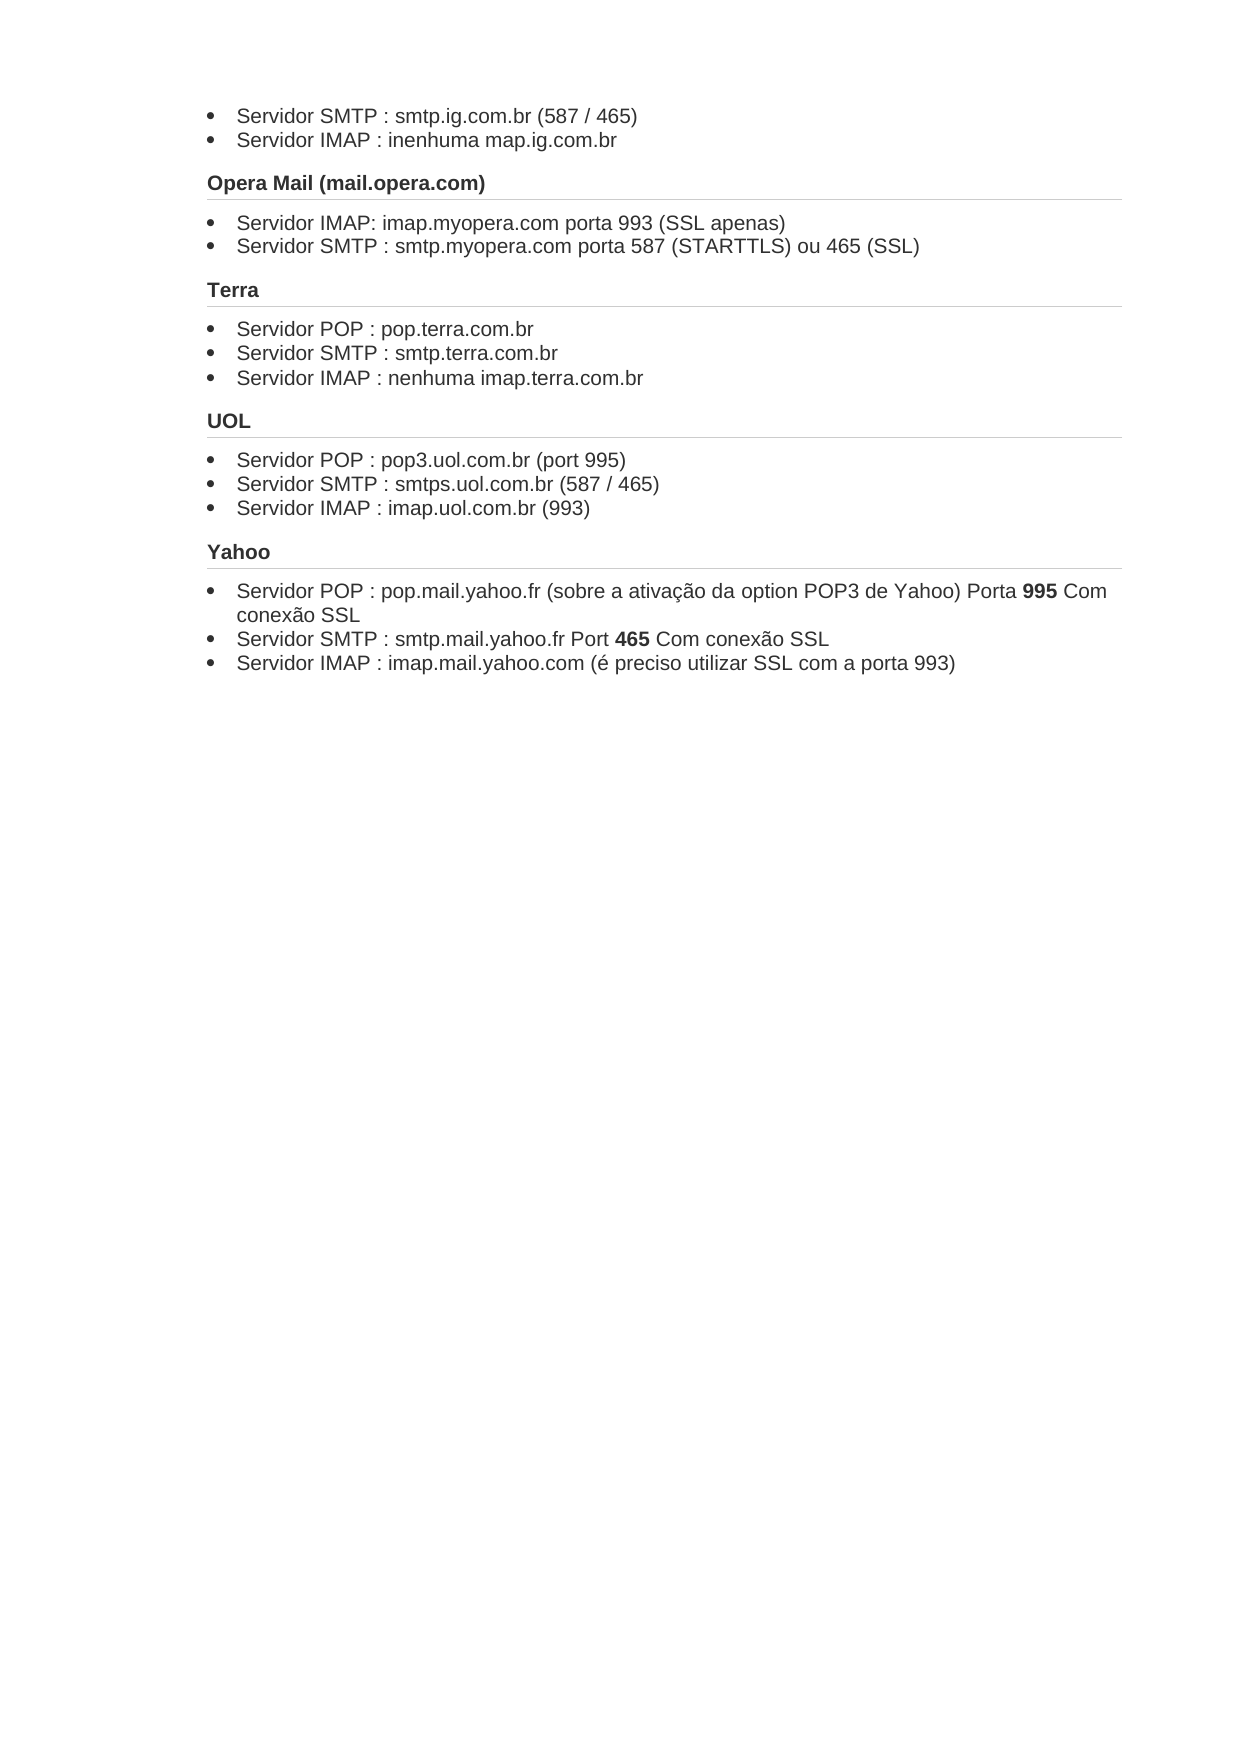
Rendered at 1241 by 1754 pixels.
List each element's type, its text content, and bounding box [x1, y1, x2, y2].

subtitle Terra [207, 278, 1122, 306]
list Servidor SMTP : smtp.mail.yahoo.fr Port 465 Com conexão SSL [207, 627, 1122, 651]
list Servidor SMTP : smtps.uol.com.br (587 / 465) [207, 472, 1122, 496]
list Servidor SMTP : smtp.myopera.com porta 587 (STARTTLS) ou 465 (SSL) [207, 234, 1122, 258]
list Servidor IMAP : imap.mail.yahoo.com (é preciso utilizar SSL com a porta 993) [207, 651, 1122, 675]
subtitle Yahoo [207, 540, 1122, 568]
list Servidor IMAP : nenhuma imap.terra.com.br [207, 365, 1122, 389]
list Servidor SMTP : smtp.ig.com.br (587 / 465) [207, 103, 1122, 127]
list Servidor POP : pop3.uol.com.br (port 995) [207, 448, 1122, 472]
list Servidor IMAP : inenhuma map.ig.com.br [207, 127, 1122, 152]
list Servidor SMTP : smtp.terra.com.br [207, 341, 1122, 365]
list Servidor IMAP: imap.myopera.com porta 993 (SSL apenas) [207, 210, 1122, 234]
subtitle UOL [207, 409, 1122, 437]
list Servidor POP : pop.terra.com.br [207, 317, 1122, 341]
list Servidor IMAP : imap.uol.com.br (993) [207, 496, 1122, 520]
list Servidor POP : pop.mail.yahoo.fr (sobre a ativação da option POP3 de Yahoo) Porta 995 Com conexão SSL [207, 579, 1122, 627]
subtitle Opera Mail (mail.opera.com) [207, 171, 1122, 199]
